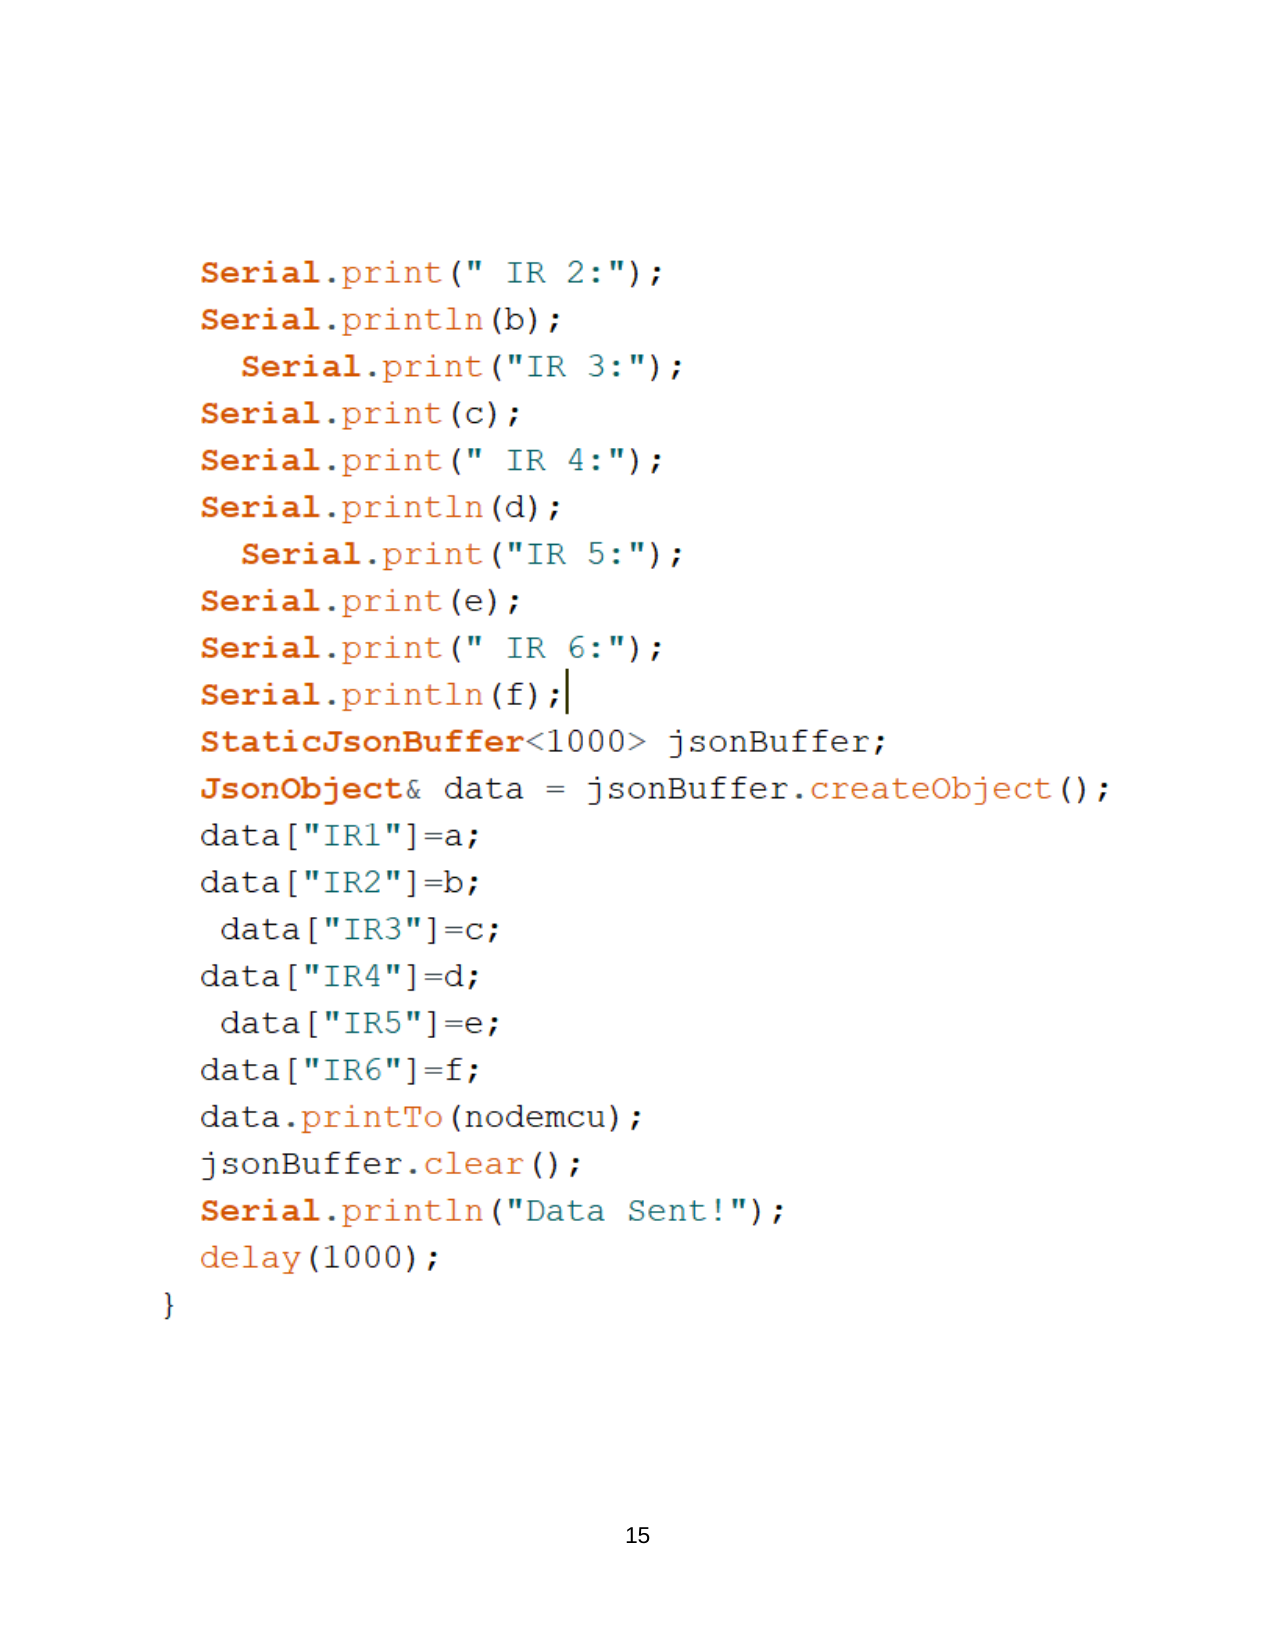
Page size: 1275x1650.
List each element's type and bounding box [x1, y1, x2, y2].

picture [150, 250, 1113, 1321]
